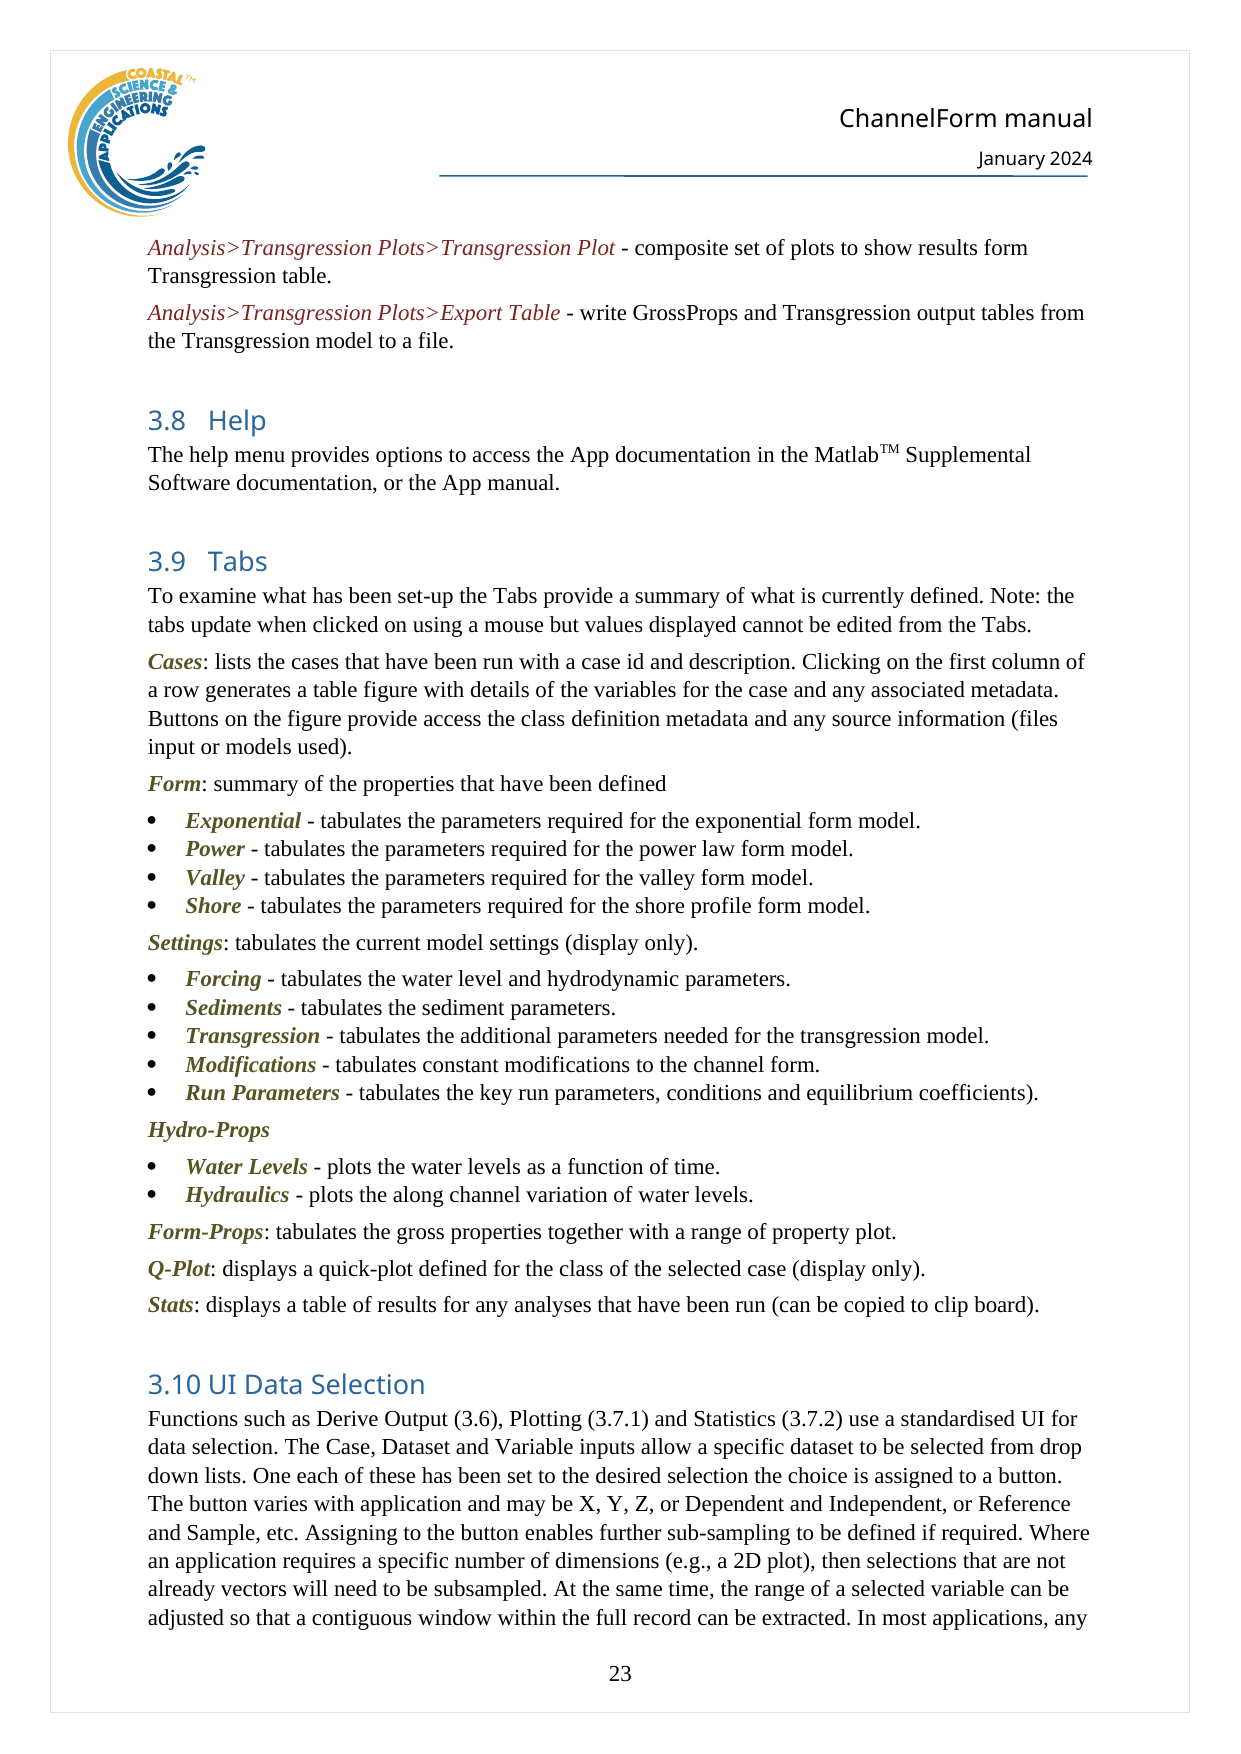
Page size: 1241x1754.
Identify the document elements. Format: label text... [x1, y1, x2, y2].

list Power - tabulates the parameters required for the power law form model. [148, 835, 1093, 861]
text Form: summary of the properties that have been defined [148, 770, 1093, 796]
list Transgression - tabulates the additional parameters needed for the transgression model. [148, 1022, 1093, 1049]
list Valley - tabulates the parameters required for the valley form model. [148, 863, 1093, 890]
text Analysis>Transgression Plots>Transgression Plot - composite set of plots to show results form Transgression table. [148, 234, 1093, 289]
list Shore - tabulates the parameters required for the shore profile form model. [148, 892, 1093, 918]
subtitle UI Data Selection [148, 1365, 1093, 1402]
subtitle Help [148, 401, 1093, 438]
text Q-Plot: displays a quick-plot defined for the class of the selected case (display only). [148, 1255, 1093, 1281]
text Analysis>Transgression Plots>Export Table - write GrossProps and Transgression output tables from the Transgression model to a file. [148, 299, 1093, 354]
list Run Parameters - tabulates the key run parameters, conditions and equilibrium coefficients). [148, 1079, 1093, 1106]
subtitle Tabs [148, 543, 1093, 580]
list Water Levels - plots the water levels as a function of time. [148, 1153, 1093, 1179]
text Form-Props: tabulates the gross properties together with a range of property plot. [148, 1218, 1093, 1244]
list Modifications - tabulates constant modifications to the channel form. [148, 1051, 1093, 1077]
list Exponential - tabulates the parameters required for the exponential form model. [148, 807, 1093, 833]
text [148, 1405, 1093, 1630]
list Sediments - tabulates the sediment parameters. [148, 994, 1093, 1020]
text Settings: tabulates the current model settings (display only). [148, 929, 1093, 955]
text Hydro-Props [148, 1116, 1093, 1142]
text Stats: displays a table of results for any analyses that have been run (can be copied to clip board). [148, 1292, 1093, 1318]
text To examine what has been set-up the Tabs provide a summary of what is currently defined. Note: the tabs update when clicked on using a mouse but values displayed cannot be edited from the Tabs. [148, 583, 1093, 637]
list Forcing - tabulates the water level and hydrodynamic parameters. [148, 966, 1093, 992]
text The help menu provides options to access the App documentation in the MatlabTM Supplemental Software documentation, or the App manual. [148, 441, 1093, 496]
list Hydraulics - plots the along channel variation of water levels. [148, 1181, 1093, 1208]
text Cases: lists the cases that have been run with a case id and description. Clicking on the first column of a row generates a table figure with details of the variables for the case and any associated metadata. Buttons on the figure provide access the class definition metadata and any source information (files input or models used). [148, 648, 1093, 759]
